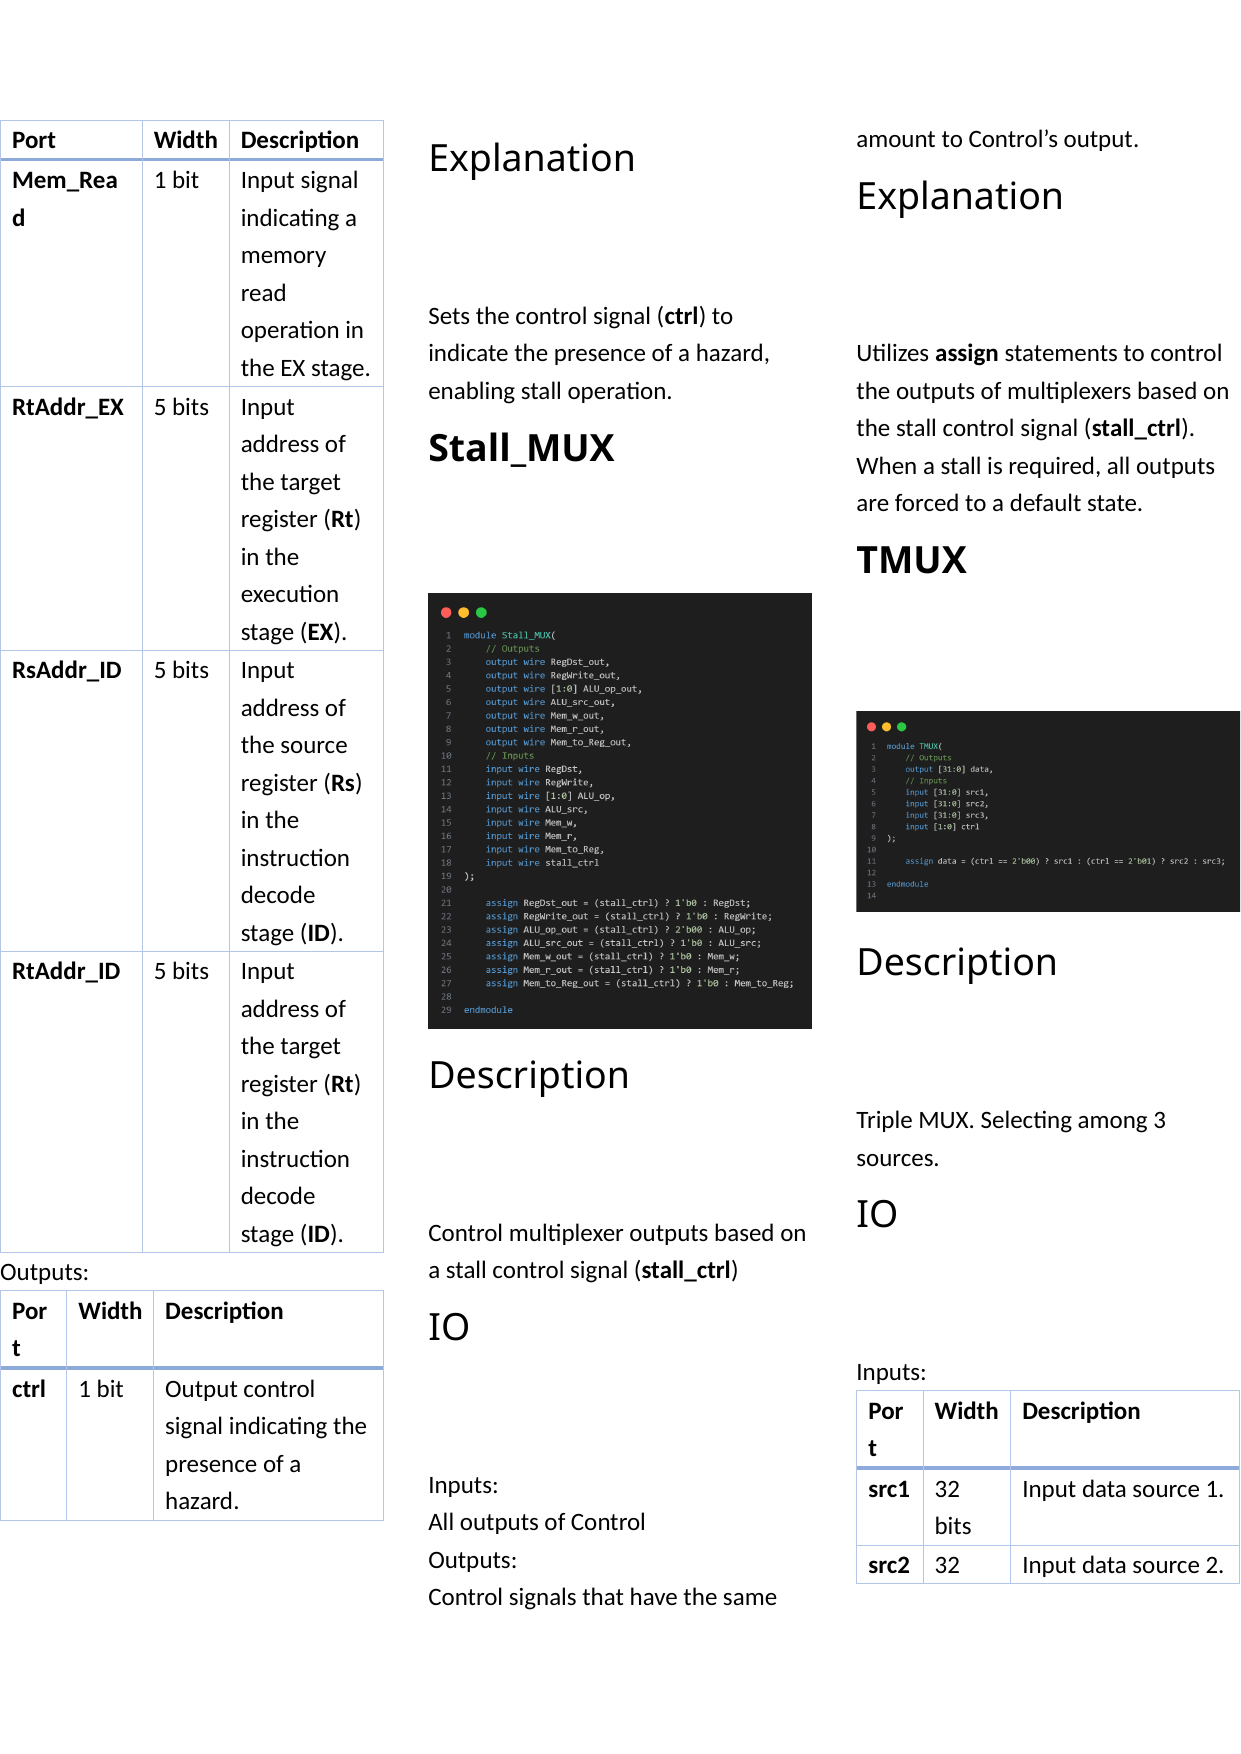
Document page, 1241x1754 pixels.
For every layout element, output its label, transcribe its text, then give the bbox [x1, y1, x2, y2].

table_header Description [154, 1291, 383, 1366]
table_cell Input data source 1. [1011, 1470, 1239, 1544]
table_cell 1 bit [67, 1370, 153, 1519]
table_header Width [924, 1391, 1010, 1466]
table_cell 1 bit [143, 161, 229, 386]
text Control signals that have the same amount to Control’s output. [428, 1578, 812, 1615]
table_cell RtAddr_ID [1, 952, 142, 1252]
text Utilizes assign statements to control the outputs of multiplexers based on the stall control signal (stall_ctrl). When a stall is required, all outputs are forced to a default state. [856, 334, 1240, 522]
table_cell 32 bits [924, 1470, 1010, 1544]
table_cell src1 [857, 1470, 923, 1544]
table_cell 32 bits [924, 1546, 1010, 1583]
table_cell RsAddr_ID [1, 651, 142, 951]
text All outputs of Control [428, 1503, 812, 1540]
subtitle Stall_MUX [428, 409, 812, 484]
text Triple MUX. Selecting among 3 sources. [856, 1101, 1240, 1176]
subtitle IO [856, 1176, 1240, 1251]
text Control signals that have the same amount to Control’s output. [856, 119, 1240, 157]
subtitle Explanation [856, 157, 1240, 232]
table_cell 5 bits [143, 387, 229, 650]
table_cell 5 bits [143, 651, 229, 951]
subtitle IO [428, 1288, 812, 1363]
subtitle TMUX [856, 522, 1240, 597]
text Control multiplexer outputs based on a stall control signal (stall_ctrl) [428, 1213, 812, 1288]
text Outputs: [0, 1253, 384, 1290]
subtitle Description [428, 1036, 812, 1111]
picture [856, 711, 1241, 912]
table_cell 5 bits [143, 952, 229, 1252]
table_cell Output control signal indicating the presence of a hazard. [154, 1370, 383, 1519]
text Outputs: [428, 1540, 812, 1578]
text Sets the control signal (ctrl) to indicate the presence of a hazard, enabling stall operation. [428, 297, 812, 409]
subtitle Description [856, 924, 1240, 999]
table_cell ctrl [1, 1370, 66, 1519]
subtitle Explanation [428, 119, 812, 194]
table_header Port [1, 1291, 66, 1366]
table_cell Input address of the target register (Rt) in the instruction decode stage (ID). [230, 952, 383, 1252]
table_cell Input address of the source register (Rs) in the instruction decode stage (ID). [230, 651, 383, 951]
table_header Width [67, 1291, 153, 1366]
picture [428, 593, 812, 1029]
table_cell Input data source 2. [1011, 1546, 1239, 1583]
table_cell Input address of the target register (Rt) in the execution stage (EX). [230, 387, 383, 650]
text Inputs: [856, 1353, 1240, 1390]
table_cell Input signal indicating a memory read operation in the EX stage. [230, 161, 383, 386]
table_cell Mem_Read [1, 161, 142, 386]
text Inputs: [428, 1465, 812, 1503]
table_header Description [230, 121, 383, 158]
table_cell RtAddr_EX [1, 387, 142, 650]
table_header Port [1, 121, 142, 158]
table_cell src2 [857, 1546, 923, 1583]
table_header Port [857, 1391, 923, 1466]
table_header Width [143, 121, 229, 158]
table_header Description [1011, 1391, 1239, 1466]
